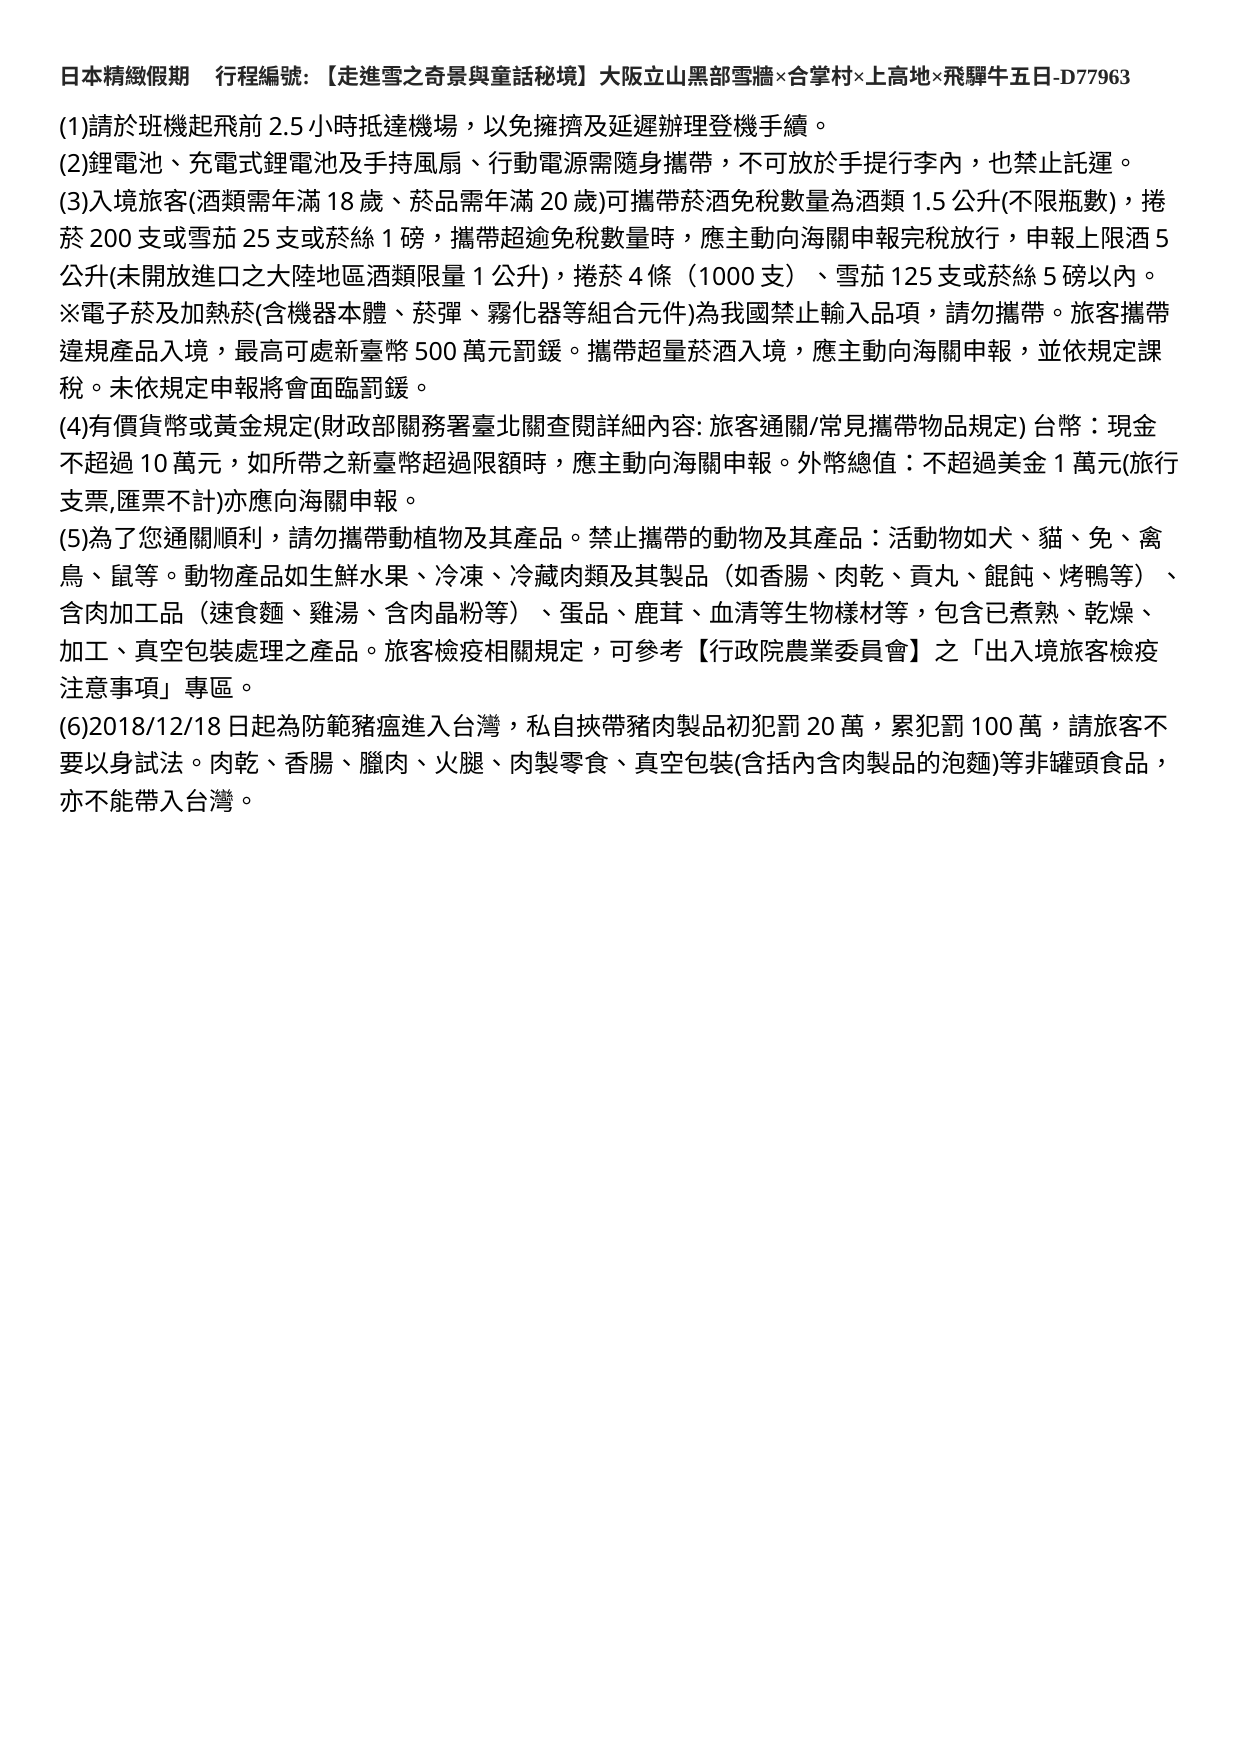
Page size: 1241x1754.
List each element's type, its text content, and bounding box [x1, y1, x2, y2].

text (2)鋰電池、充電式鋰電池及手持風扇、行動電源需隨身攜帶，不可放於手提行李內，也禁止託運。 [59, 143, 1181, 180]
text ※電子菸及加熱菸(含機器本體、菸彈、霧化器等組合元件)為我國禁止輸入品項，請勿攜帶。旅客攜帶違規產品入境，最高可處新臺幣500萬元罰鍰。攜帶超量菸酒入境，應主動向海關申報，並依規定課稅。未依規定申報將會面臨罰鍰。 (4)有價貨幣或黃金規定(財政部關務署臺北關查閱詳細內容: 旅客通關/常見攜帶物品規定) 台幣：現金不超過10萬元，如所帶之新臺幣超過限額時，應主動向海關申報。外幣總值：不超過美金1萬元(旅行支票,匯票不計)亦應向海關申報。 (5)為了您通關順利，請勿攜帶動植物及其產品。禁止攜帶的動物及其產品：活動物如犬、貓、免、禽鳥、鼠等。動物產品如生鮮水果、冷凍、冷藏肉類及其製品（如香腸、肉乾、貢丸、餛飩、烤鴨等）、含肉加工品（速食麵、雞湯、含肉晶粉等）、蛋品、鹿茸、血清等生物樣材等，包含已煮熟、乾燥、加工、真空包裝處理之產品。旅客檢疫相關規定，可參考【行政院農業委員會】之「出入境旅客檢疫注意事項」專區。 [59, 293, 1181, 705]
text (6)2018/12/18日起為防範豬瘟進入台灣，私自挾帶豬肉製品初犯罰20萬，累犯罰100萬，請旅客不要以身試法。肉乾、香腸、臘肉、火腿、肉製零食、真空包裝(含括內含肉製品的泡麵)等非罐頭食品，亦不能帶入台灣。 [59, 705, 1181, 818]
text (1)請於班機起飛前2.5小時抵達機場，以免擁擠及延遲辦理登機手續。 [59, 105, 1181, 143]
text (3)入境旅客(酒類需年滿18歲、菸品需年滿20歲)可攜帶菸酒免稅數量為酒類1.5公升(不限瓶數)，捲菸200支或雪茄25支或菸絲1磅，攜帶超逾免稅數量時，應主動向海關申報完稅放行，申報上限酒5公升(未開放進口之大陸地區酒類限量1公升)，捲菸4條（1000支）、雪茄125支或菸絲5磅以內。 [59, 180, 1181, 293]
